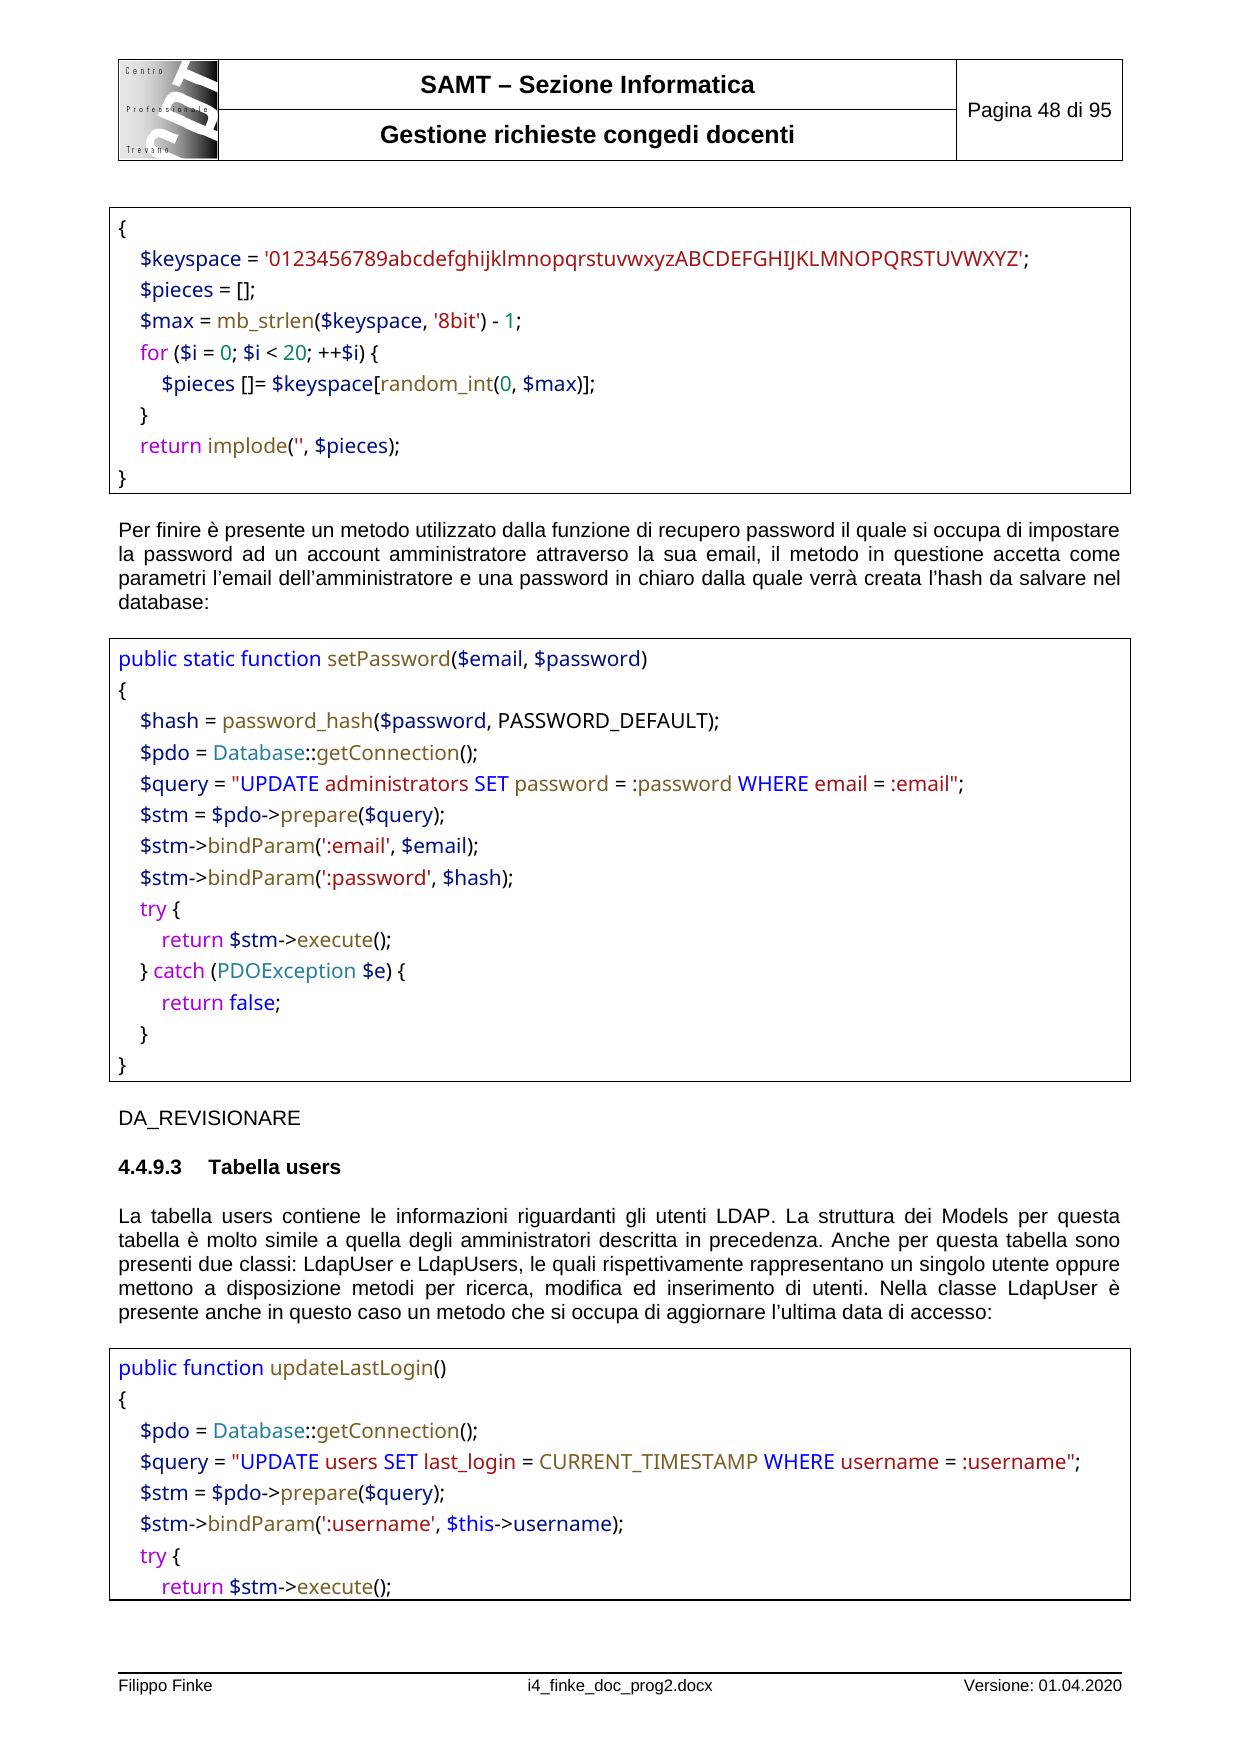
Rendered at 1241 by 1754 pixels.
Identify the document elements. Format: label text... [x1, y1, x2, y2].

text $pdo = Database::getConnection(); [118, 1413, 1122, 1444]
text } [118, 1016, 1122, 1044]
text return implode('', $pieces); [118, 429, 1122, 457]
text { [110, 208, 1130, 241]
text return $stm->execute(); [118, 922, 1122, 954]
text } [118, 397, 1122, 429]
text $pieces = []; [118, 272, 1122, 304]
text La tabella users contiene le informazioni riguardanti gli utenti LDAP. La struttura dei Models per questa tabella è molto simile a quella degli amministratori descritta in precedenza. Anche per questa tabella sono presenti due classi: LdapUser e LdapUsers, le quali rispettivamente rappresentano un singolo utente oppure mettono a disposizione metodi per ricerca, modifica ed inserimento di utenti. Nella classe LdapUser è presente anche in questo caso un metodo che si occupa di aggiornare l’ultima data di accesso: [118, 1204, 1122, 1323]
text } [110, 1044, 1130, 1081]
text $stm = $pdo->prepare($query); [118, 797, 1122, 829]
text $stm->bindParam(':email', $email); [118, 829, 1122, 860]
text return $stm->execute(); [118, 1569, 1122, 1599]
text { [118, 672, 1122, 704]
text $stm->bindParam(':username', $this->username); [118, 1507, 1122, 1538]
subtitle Tabella users [118, 1155, 1122, 1179]
picture [118, 60, 218, 159]
text $pieces []= $keyspace[random_int(0, $max)]; [118, 366, 1122, 397]
text } [110, 457, 1130, 493]
text $query = "UPDATE users SET last_login = CURRENT_TIMESTAMP WHERE username = :username"; [118, 1444, 1122, 1476]
text public function updateLastLogin() [110, 1349, 1130, 1382]
text $query = "UPDATE administrators SET password = :password WHERE email = :email"; [118, 766, 1122, 797]
text for ($i = 0; $i < 20; ++$i) { [118, 335, 1122, 366]
text $stm = $pdo->prepare($query); [118, 1476, 1122, 1507]
text try { [118, 1538, 1122, 1569]
text $stm->bindParam(':password', $hash); [118, 860, 1122, 891]
text $max = mb_strlen($keyspace, '8bit') - 1; [118, 304, 1122, 335]
text $hash = password_hash($password, PASSWORD_DEFAULT); [118, 704, 1122, 735]
text public static function setPassword($email, $password) [110, 639, 1130, 672]
text try { [118, 891, 1122, 922]
text } catch (PDOException $e) { [118, 954, 1122, 985]
text Per finire è presente un metodo utilizzato dalla funzione di recupero password il quale si occupa di impostare la password ad un account amministratore attraverso la sua email, il metodo in questione accetta come parametri l’email dell’amministratore e una password in chiaro dalla quale verrà creata l’hash da salvare nel database: [118, 518, 1122, 614]
text { [118, 1382, 1122, 1413]
text return false; [118, 985, 1122, 1016]
text DA_REVISIONARE [118, 1106, 1122, 1130]
text $keyspace = '0123456789abcdefghijklmnopqrstuvwxyzABCDEFGHIJKLMNOPQRSTUVWXYZ'; [118, 241, 1122, 272]
text $pdo = Database::getConnection(); [118, 735, 1122, 766]
